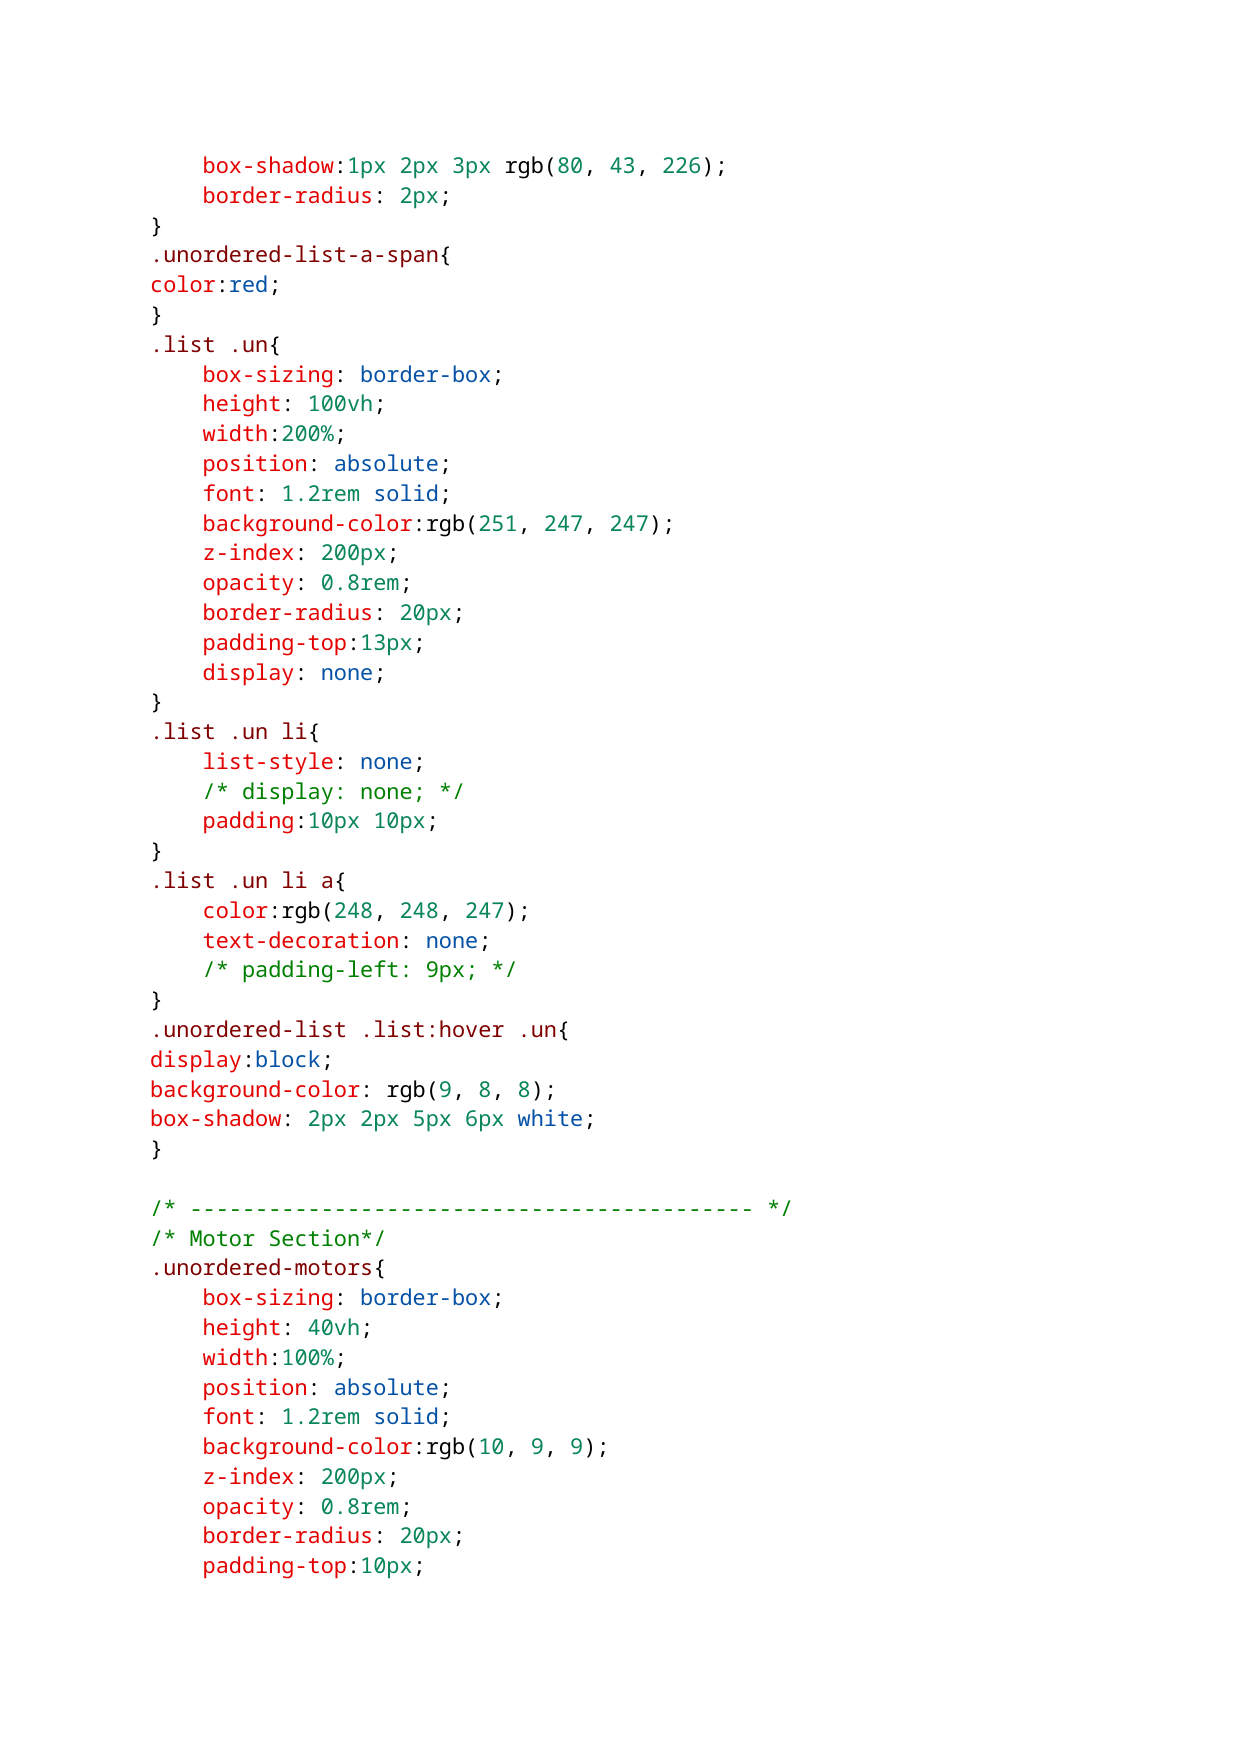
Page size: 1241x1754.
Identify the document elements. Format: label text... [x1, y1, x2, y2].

text display:block; [150, 1044, 1090, 1073]
text box-shadow:1px 2px 3px rgb(80, 43, 226); [150, 150, 1090, 180]
text height: 40vh; [150, 1312, 1090, 1342]
text /* display: none; */ [150, 776, 1090, 805]
text } [150, 686, 1090, 716]
text z-index: 200px; [150, 537, 1090, 567]
text width:200%; [150, 418, 1090, 448]
text /* Motor Section*/ [150, 1222, 1090, 1252]
text box-sizing: border-box; [150, 1282, 1090, 1312]
text border-radius: 20px; [150, 597, 1090, 627]
text .unordered-list-a-span{ [150, 239, 1090, 269]
text padding-top:10px; [150, 1550, 1090, 1580]
text background-color: rgb(9, 8, 8); [150, 1073, 1090, 1103]
text .list .un li{ [150, 716, 1090, 746]
text color:red; [150, 269, 1090, 299]
text .unordered-list .list:hover .un{ [150, 1014, 1090, 1044]
text font: 1.2rem solid; [150, 478, 1090, 507]
text } [150, 835, 1090, 865]
text /* ------------------------------------------- */ [150, 1193, 1090, 1222]
text width:100%; [150, 1342, 1090, 1371]
text opacity: 0.8rem; [150, 567, 1090, 597]
text } [150, 299, 1090, 329]
text color:rgb(248, 248, 247); [150, 895, 1090, 924]
text display: none; [150, 656, 1090, 686]
text border-radius: 2px; [150, 180, 1090, 209]
text z-index: 200px; [150, 1461, 1090, 1491]
text .unordered-motors{ [150, 1252, 1090, 1282]
text } [150, 1133, 1090, 1163]
text box-shadow: 2px 2px 5px 6px white; [150, 1103, 1090, 1133]
text padding:10px 10px; [150, 805, 1090, 835]
text border-radius: 20px; [150, 1520, 1090, 1550]
text position: absolute; [150, 448, 1090, 478]
text } [150, 984, 1090, 1014]
text } [150, 209, 1090, 239]
text background-color:rgb(251, 247, 247); [150, 507, 1090, 537]
text background-color:rgb(10, 9, 9); [150, 1431, 1090, 1461]
text position: absolute; [150, 1371, 1090, 1401]
text padding-top:13px; [150, 627, 1090, 656]
text .list .un{ [150, 329, 1090, 358]
text text-decoration: none; [150, 924, 1090, 954]
text opacity: 0.8rem; [150, 1491, 1090, 1520]
text list-style: none; [150, 746, 1090, 776]
text box-sizing: border-box; [150, 358, 1090, 388]
text .list .un li a{ [150, 865, 1090, 895]
text font: 1.2rem solid; [150, 1401, 1090, 1431]
text height: 100vh; [150, 388, 1090, 418]
text /* padding-left: 9px; */ [150, 954, 1090, 984]
